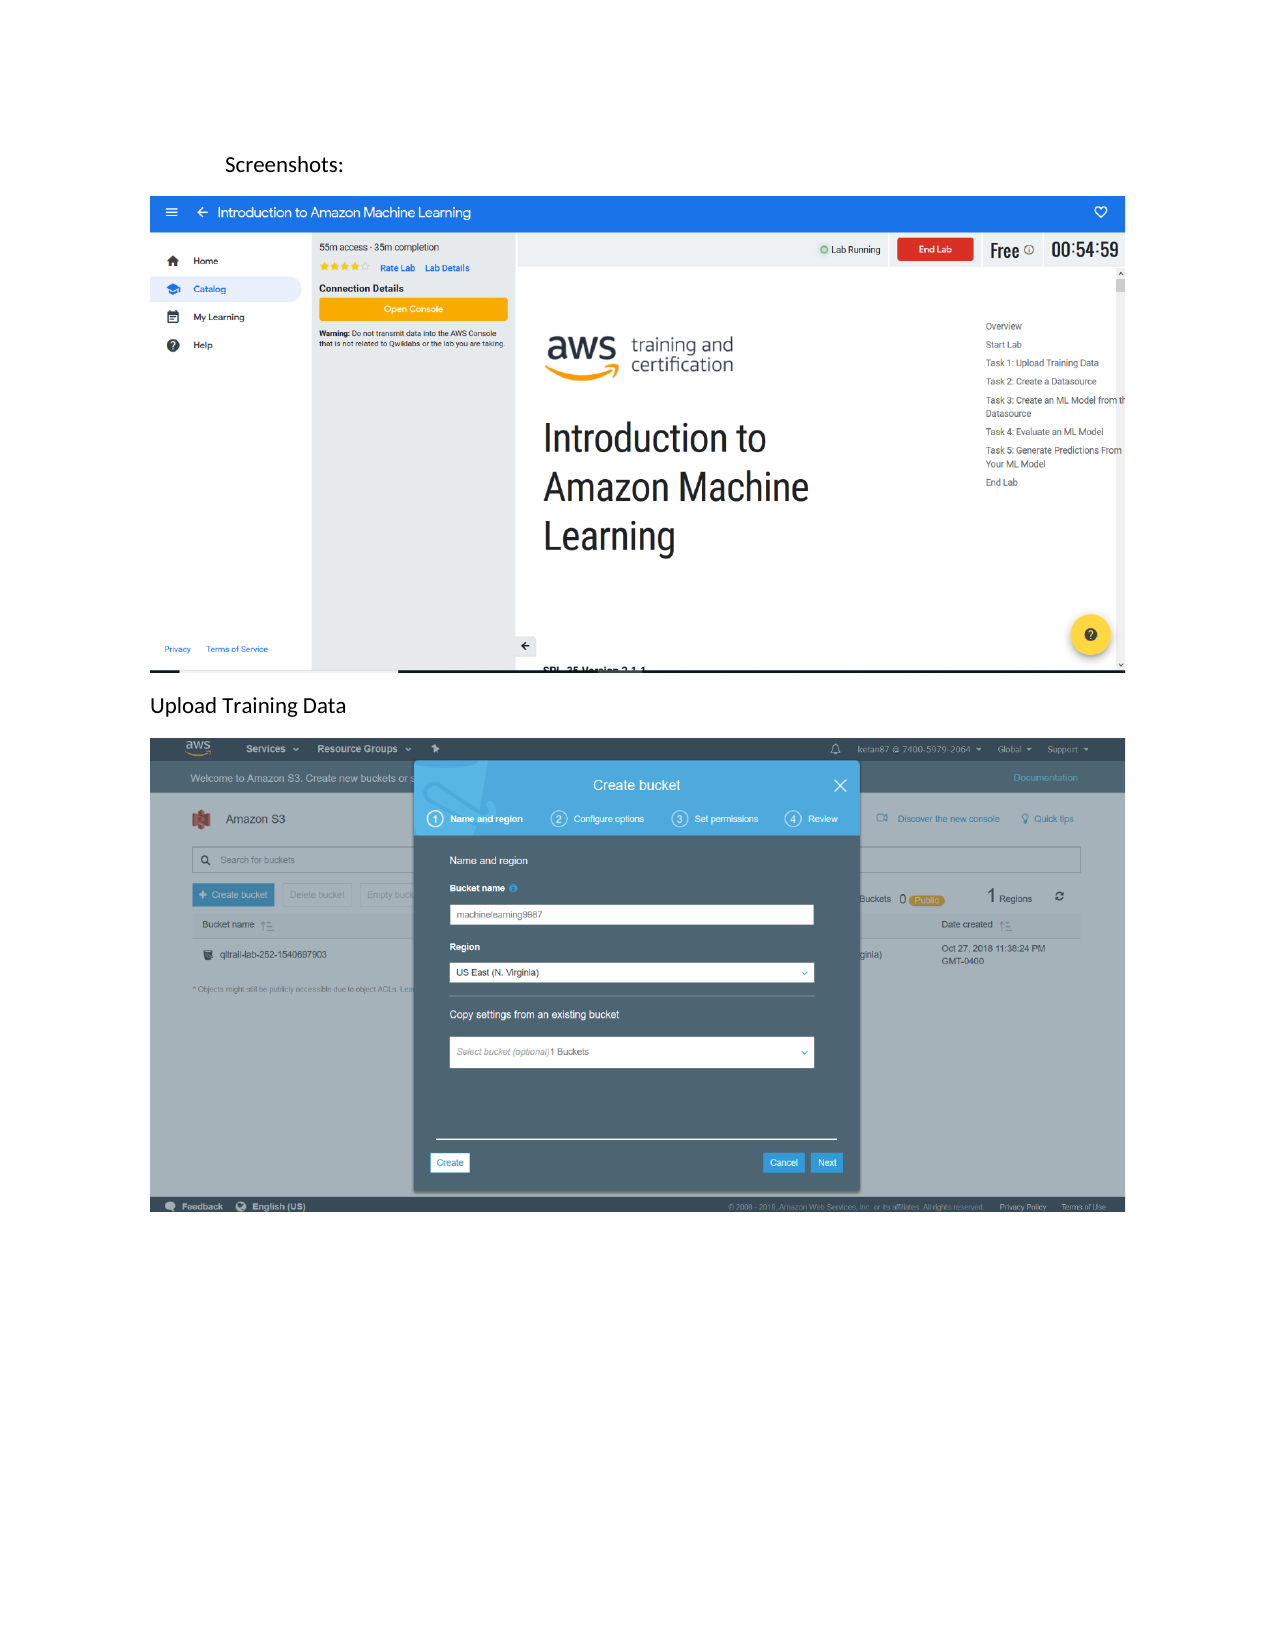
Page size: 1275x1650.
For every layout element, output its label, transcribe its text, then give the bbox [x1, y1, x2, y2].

picture [150, 738, 1125, 1212]
picture [150, 196, 1125, 673]
text Upload Training Data [150, 691, 1125, 719]
text Screenshots: [150, 150, 1125, 178]
